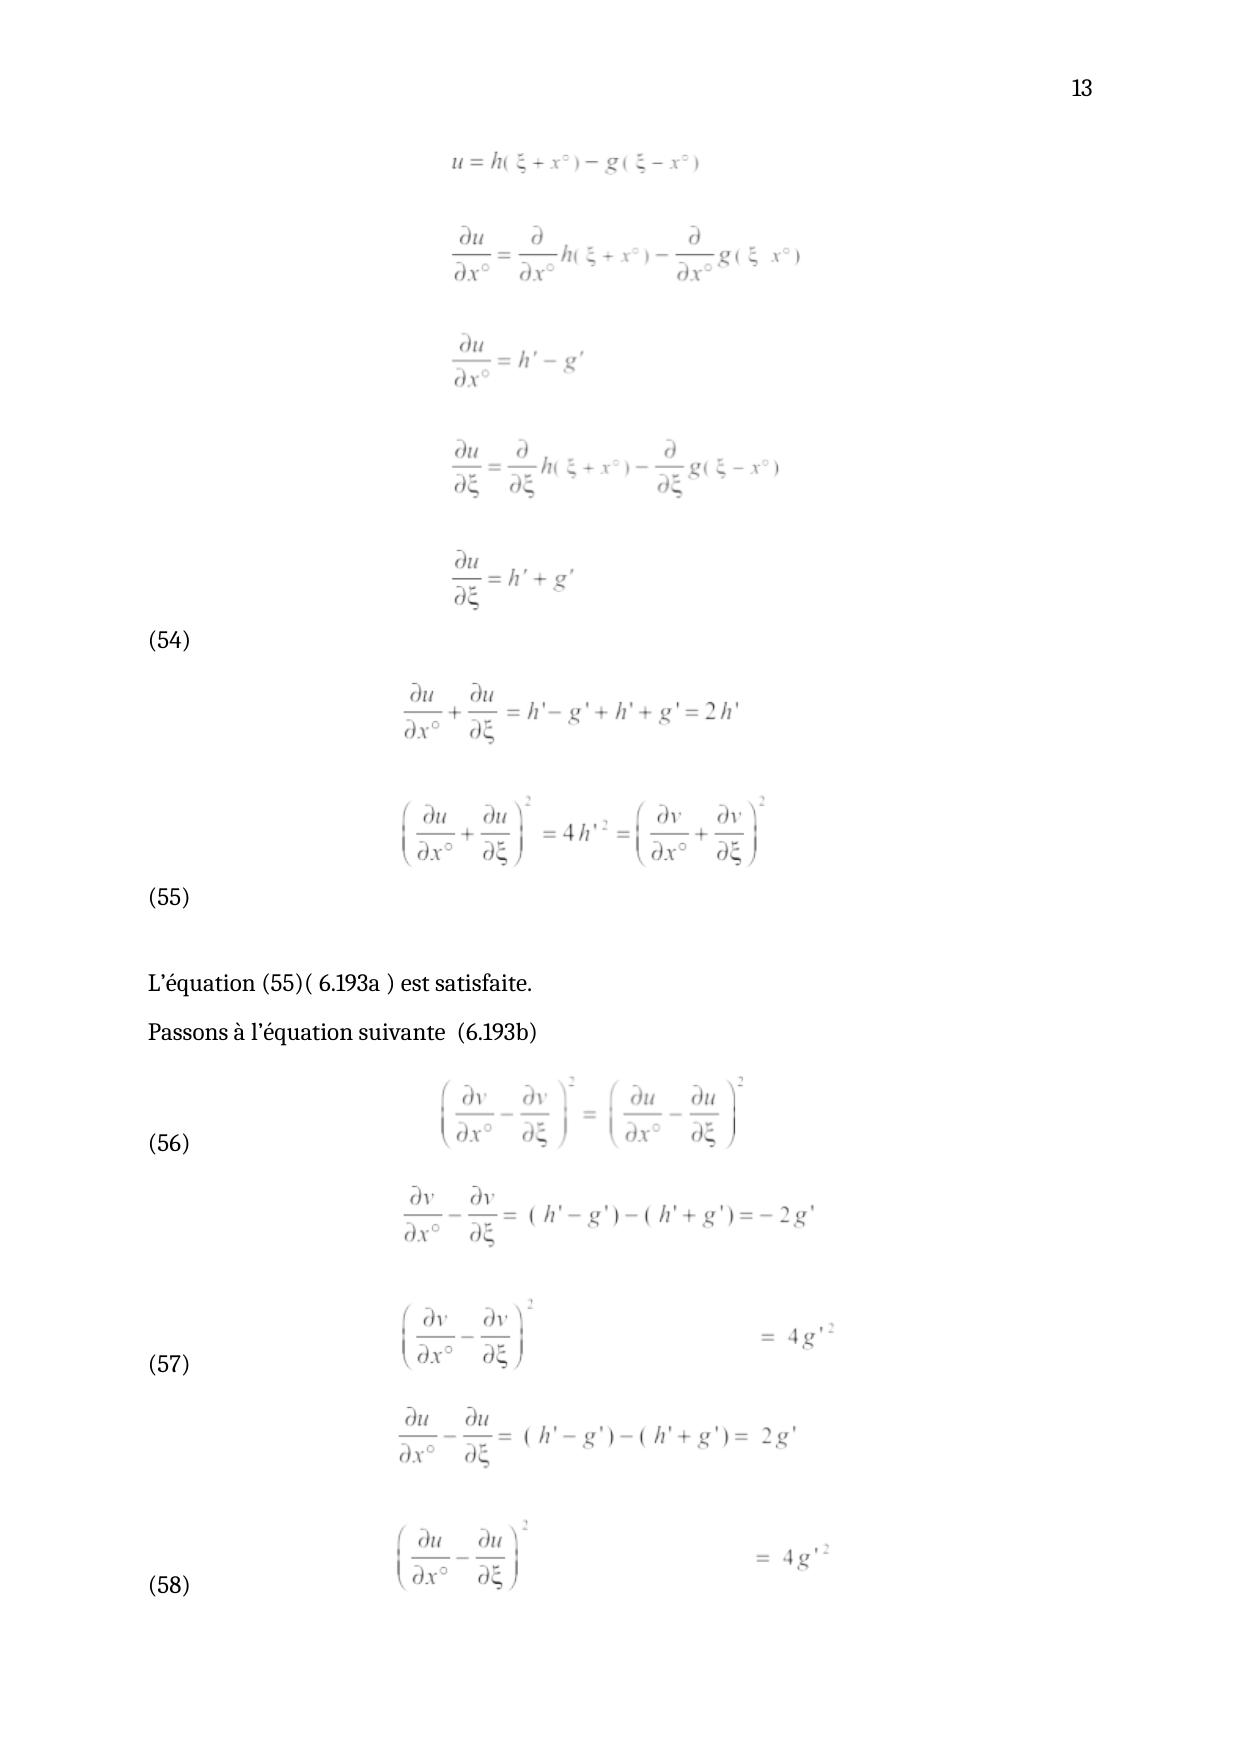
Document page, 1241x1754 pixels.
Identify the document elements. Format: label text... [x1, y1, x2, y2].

text Passons à l’équation suivante (6.193b) [148, 1018, 1093, 1047]
text (58) [148, 1399, 1093, 1600]
text L’équation (55)( 6.193a ) est satisfaite. [148, 933, 1093, 997]
text (57) [148, 1179, 1093, 1379]
text (56) [148, 1068, 1093, 1158]
text (54) [148, 148, 1093, 655]
text (55) [148, 676, 1093, 912]
